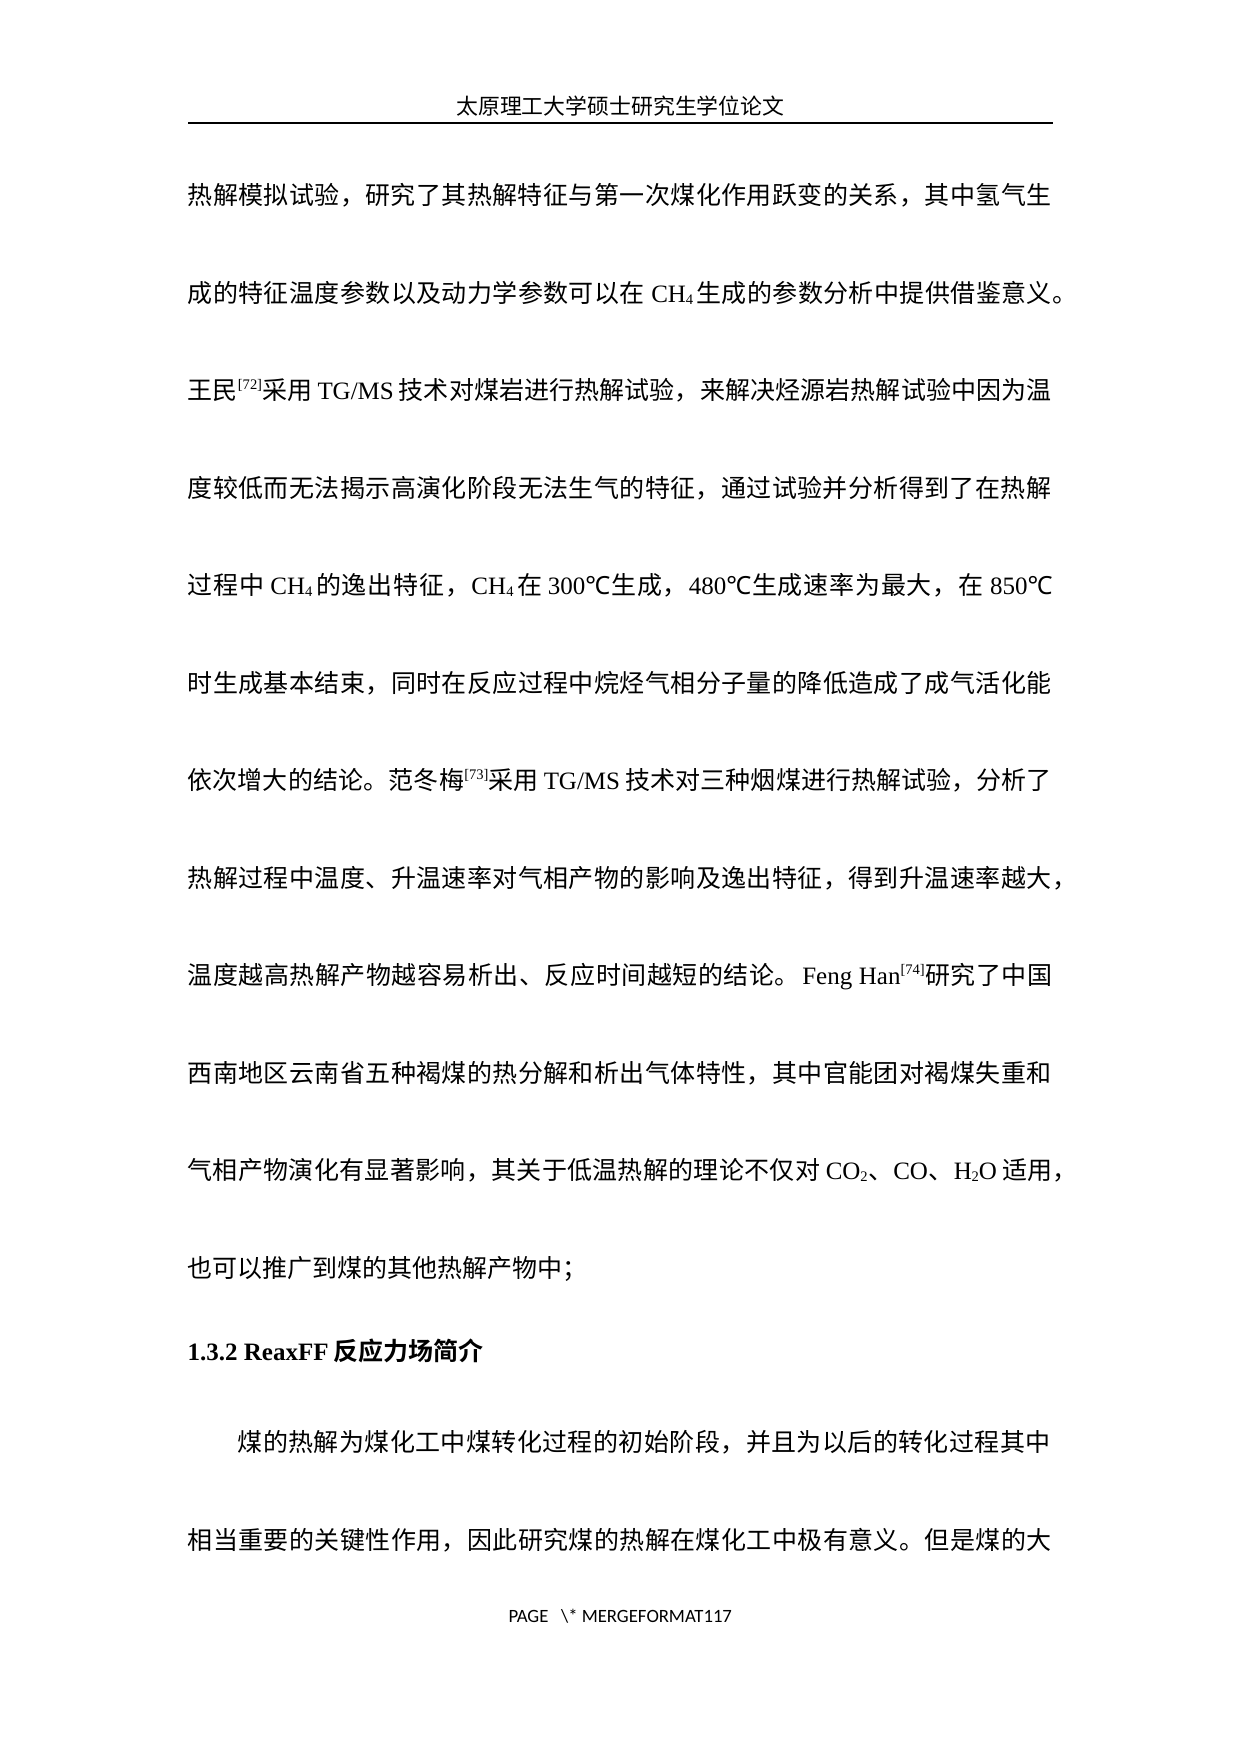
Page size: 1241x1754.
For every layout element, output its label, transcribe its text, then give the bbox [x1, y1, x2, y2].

text 1.3.2 ReaxFF反应力场简介 [187, 1317, 1053, 1382]
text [187, 161, 1053, 1299]
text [187, 1408, 1053, 1571]
